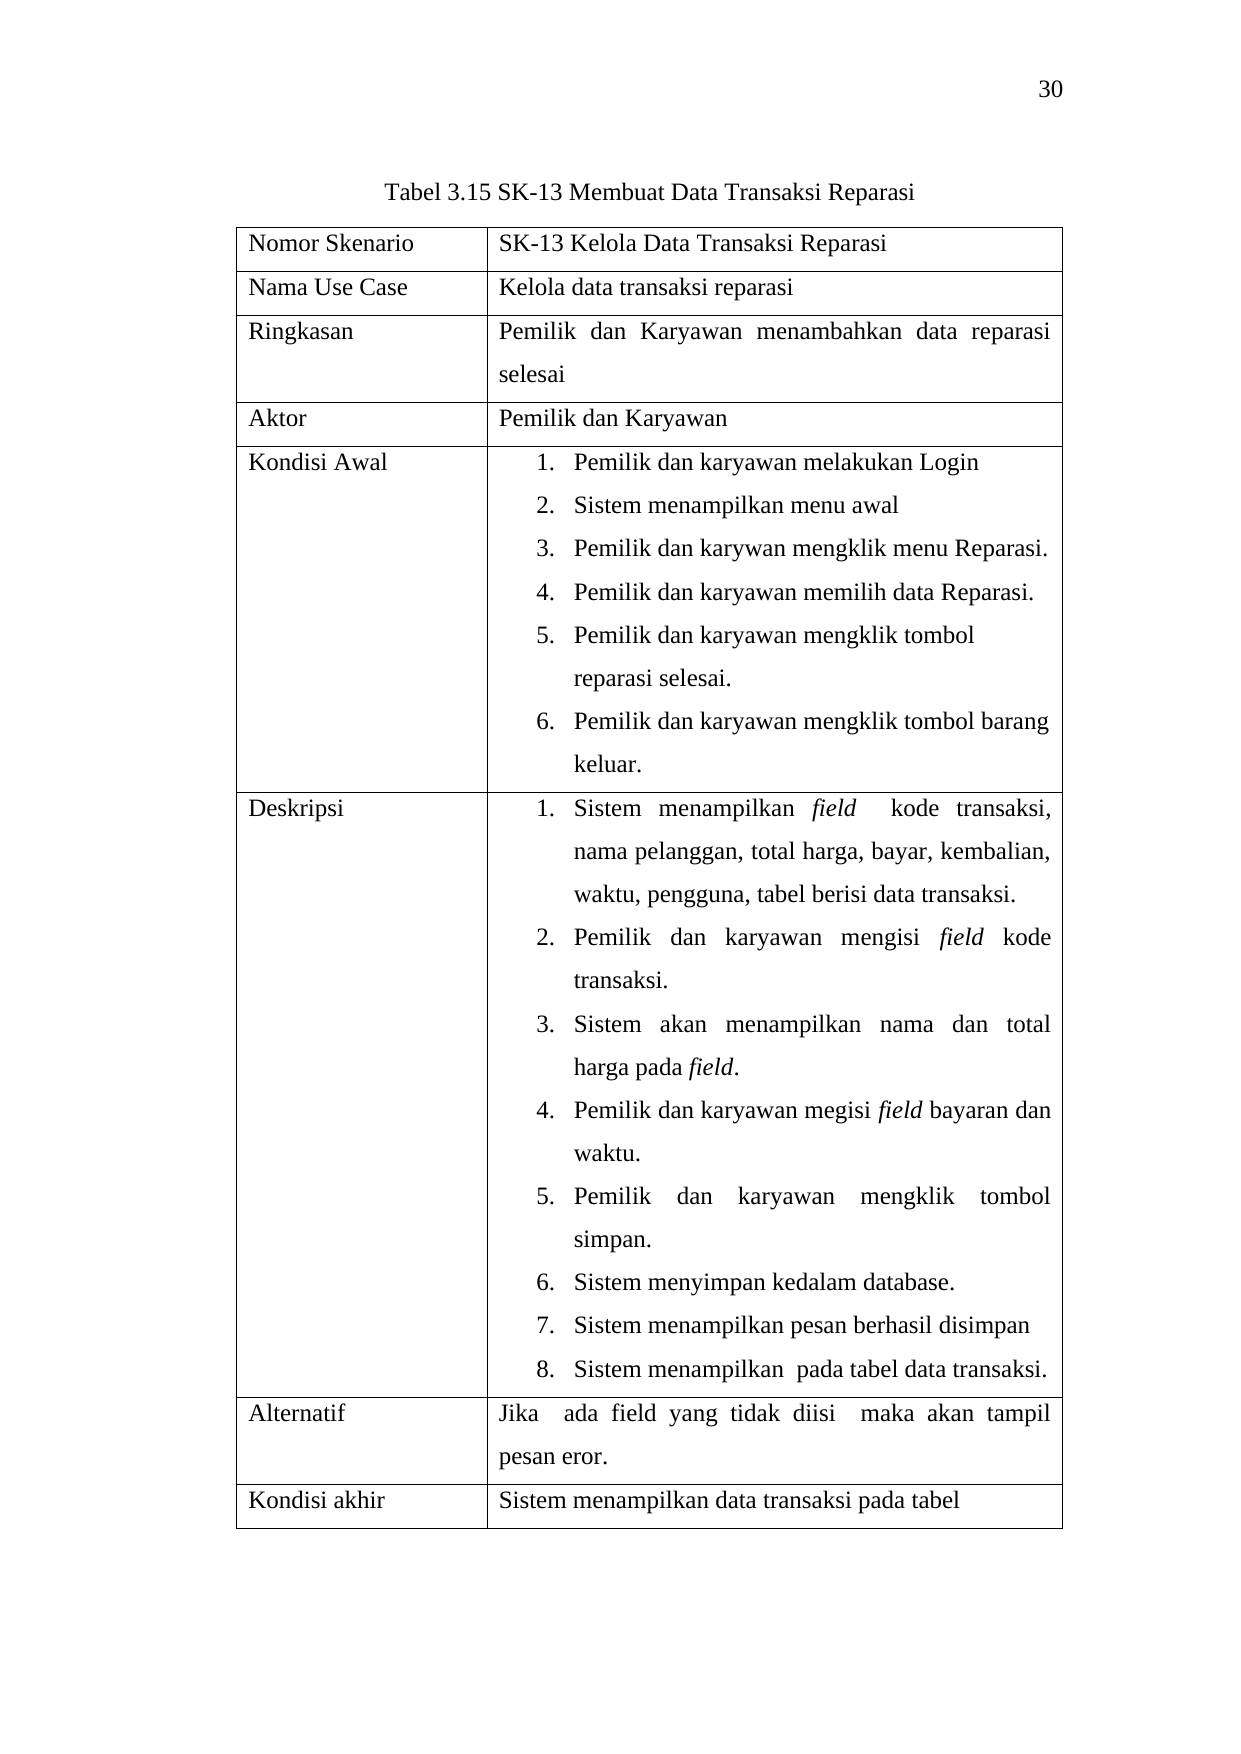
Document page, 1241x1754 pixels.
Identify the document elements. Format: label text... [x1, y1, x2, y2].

table_cell Alternatif [237, 1398, 487, 1484]
table_cell Sistem menampilkan data transaksi pada tabel [488, 1485, 1062, 1528]
table_cell Aktor [237, 403, 487, 446]
table_cell Deskripsi [237, 793, 487, 1397]
table_cell Pemilik dan karyawan melakukan Login Sistem menampilkan menu awal Pemilik dan karywan mengklik menu Reparasi. Pemilik dan karyawan memilih data Reparasi. Pemilik dan karyawan mengklik tombol reparasi selesai. Pemilik dan karyawan mengklik tombol barang keluar. [488, 447, 1062, 792]
table_header Nomor Skenario [237, 228, 487, 271]
table_cell Pemilik dan Karyawan menambahkan data reparasi selesai [488, 316, 1062, 402]
table_cell Kondisi Awal [237, 447, 487, 792]
table_cell Pemilik dan Karyawan [488, 403, 1062, 446]
table_cell Kondisi akhir [237, 1485, 487, 1528]
table_cell Kelola data transaksi reparasi [488, 272, 1062, 315]
table_cell Jika ada field yang tidak diisi maka akan tampil pesan eror. [488, 1398, 1062, 1484]
table_cell Sistem menampilkan field kode transaksi, nama pelanggan, total harga, bayar, kembalian, waktu, pengguna, tabel berisi data transaksi. Pemilik dan karyawan mengisi field kode transaksi. Sistem akan menampilkan nama dan total harga pada field. Pemilik dan karyawan megisi field bayaran dan waktu. Pemilik dan karyawan mengklik tombol simpan. Sistem menyimpan kedalam database. Sistem menampilkan pesan berhasil disimpan Sistem menampilkan pada tabel data transaksi. [488, 793, 1062, 1397]
text Tabel 3.15 SK-13 Membuat Data Transaksi Reparasi [236, 177, 1063, 206]
table_header SK-13 Kelola Data Transaksi Reparasi [488, 228, 1062, 271]
table_cell Nama Use Case [237, 272, 487, 315]
table_cell Ringkasan [237, 316, 487, 402]
